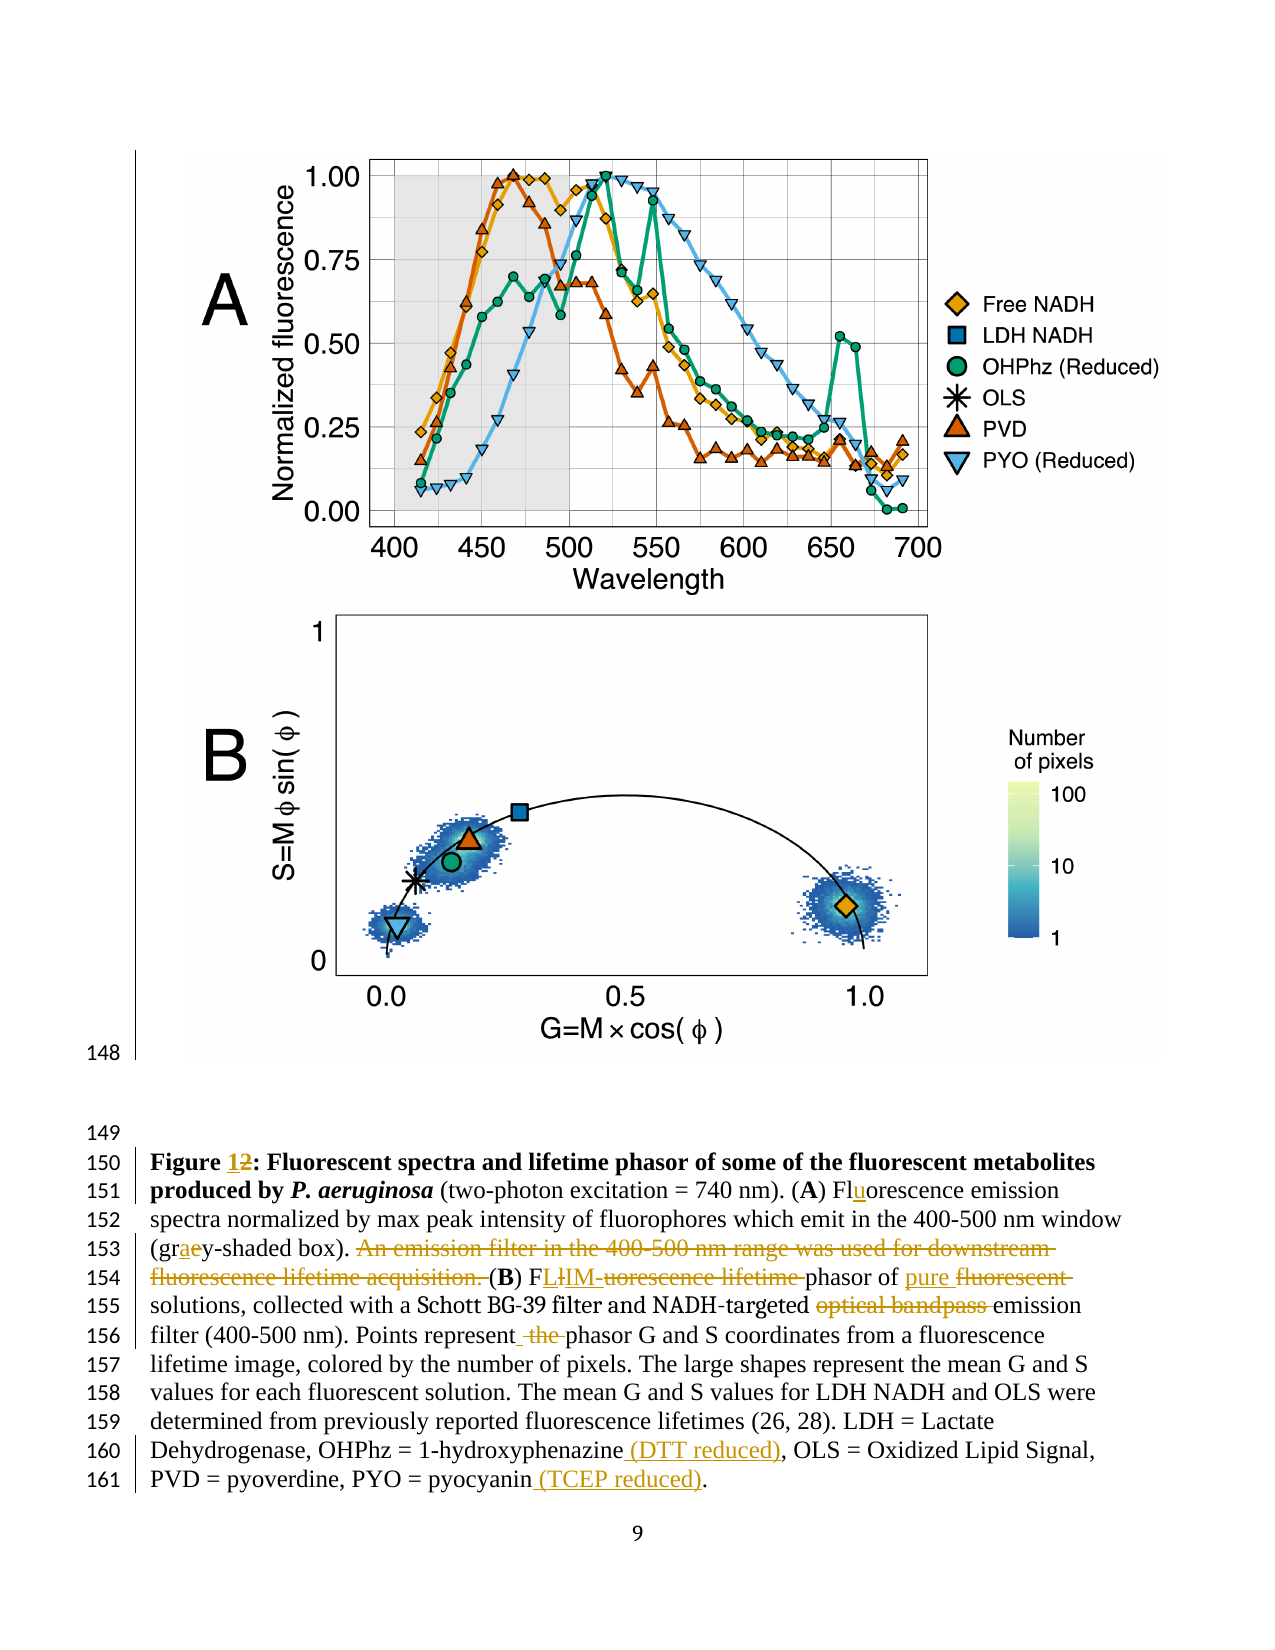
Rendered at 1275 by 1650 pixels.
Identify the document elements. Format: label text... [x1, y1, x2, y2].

text Figure : Fluorescent spectra and lifetime phasor of some of the fluorescent metabolites produced by P. aeruginosa (two-photon excitation = 740 nm). (A) Florescence emission spectra normalized by max peak intensity of fluorophores which emit in the 400-500 nm window (gry-shaded box). (B) Fphasor of solutions, collected with a Schott BG-39 filter and NADH-targeted emission filter (400-500 nm). Points representphasor G and S coordinates from a fluorescence lifetime image, colored by the number of pixels. The large shapes represent the mean G and S values for each fluorescent solution. The mean G and S values for LDH NADH and OLS were determined from previously reported fluorescence lifetimes (26, 28). LDH = Lactate Dehydrogenase, OHPhz = 1-hydroxyphenazine, OLS = Oxidized Lipid Signal, PVD = pyoverdine, PYO = pyocyanin. [150, 1147, 1125, 1492]
picture [187, 150, 1163, 1060]
